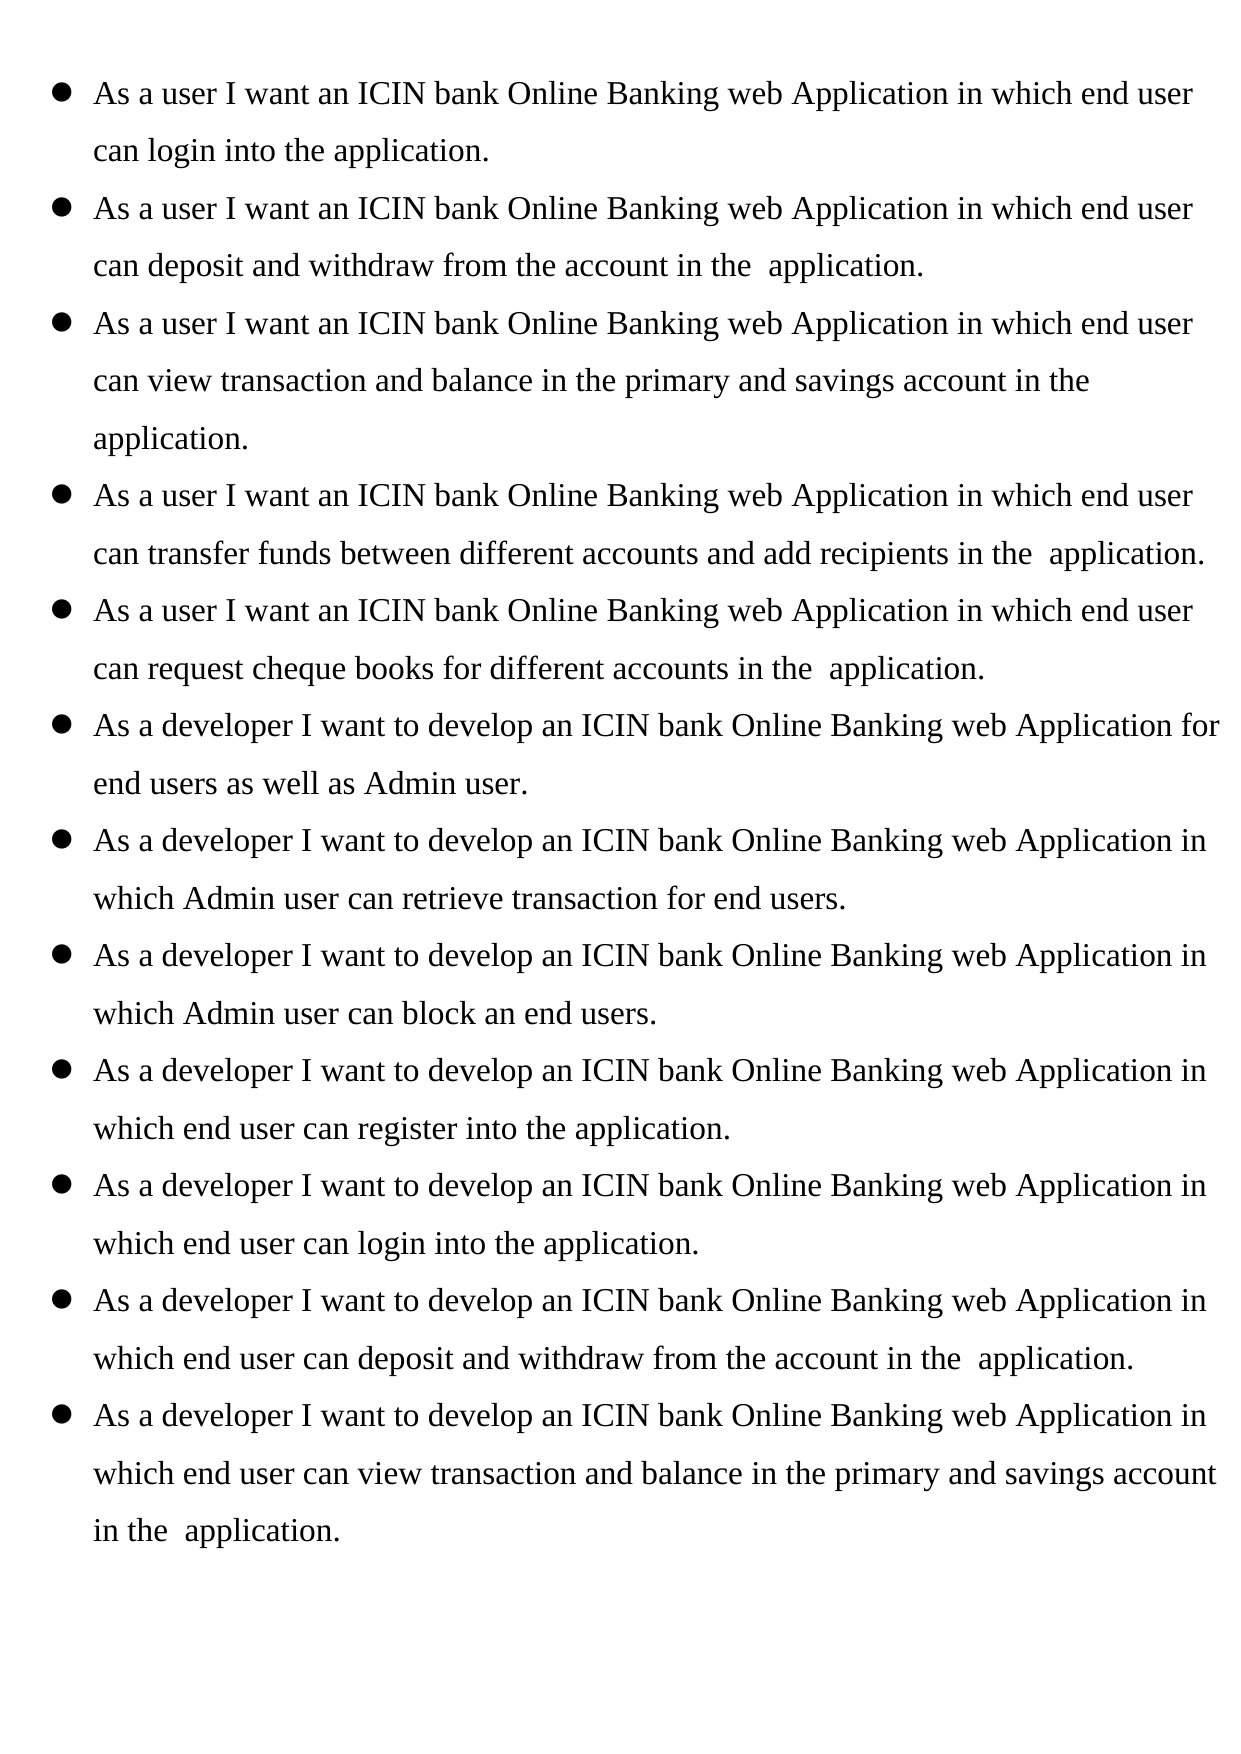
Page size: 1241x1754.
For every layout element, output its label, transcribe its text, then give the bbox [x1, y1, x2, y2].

list As a developer I want to develop an ICIN bank Online Banking web Application in which Admin user can block an end users. [49, 936, 1224, 1032]
list As a developer I want to develop an ICIN bank Online Banking web Application in which end user can login into the application. [49, 1166, 1224, 1262]
list As a user I want an ICIN bank Online Banking web Application in which end user can login into the application. [49, 73, 1224, 169]
list As a developer I want to develop an ICIN bank Online Banking web Application in which end user can register into the application. [49, 1051, 1224, 1147]
list As a developer I want to develop an ICIN bank Online Banking web Application in which Admin user can retrieve transaction for end users. [49, 821, 1224, 917]
list As a user I want an ICIN bank Online Banking web Application in which end user can deposit and withdraw from the account in the application. [49, 188, 1224, 284]
list As a developer I want to develop an ICIN bank Online Banking web Application in which end user can deposit and withdraw from the account in the application. [49, 1281, 1224, 1377]
list As a developer I want to develop an ICIN bank Online Banking web Application in which end user can view transaction and balance in the primary and savings account in the application. [49, 1396, 1224, 1549]
list As a user I want an ICIN bank Online Banking web Application in which end user can request cheque books for different accounts in the application. [49, 591, 1224, 687]
list As a developer I want to develop an ICIN bank Online Banking web Application for end users as well as Admin user. [49, 706, 1224, 802]
list As a user I want an ICIN bank Online Banking web Application in which end user can view transaction and balance in the primary and savings account in the application. [49, 303, 1224, 457]
list As a user I want an ICIN bank Online Banking web Application in which end user can transfer funds between different accounts and add recipients in the application. [49, 476, 1224, 572]
